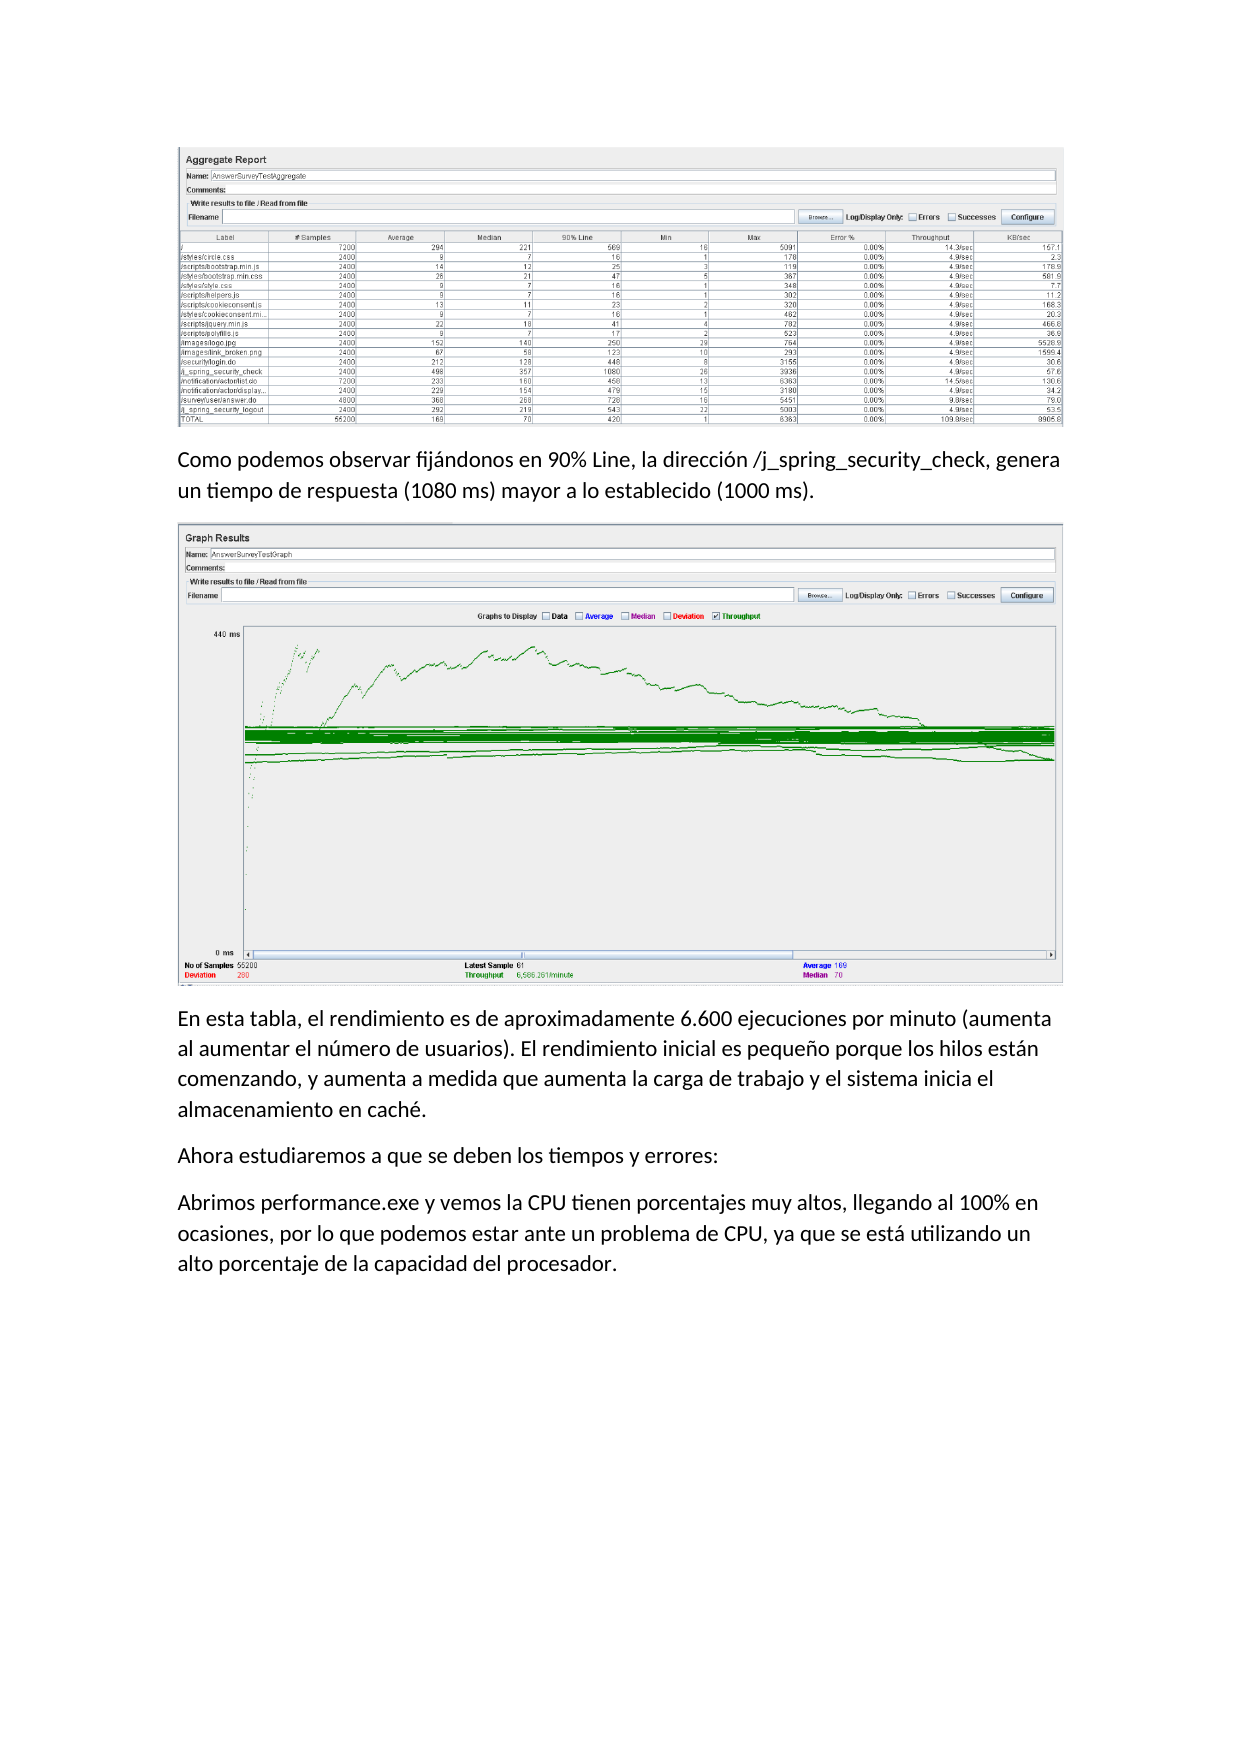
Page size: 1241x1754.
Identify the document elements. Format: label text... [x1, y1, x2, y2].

text En esta tabla, el rendimiento es de aproximadamente 6.600 ejecuciones por minuto (aumenta al aumentar el número de usuarios). El rendimiento inicial es pequeño porque los hilos están comenzando, y aumenta a medida que aumenta la carga de trabajo y el sistema inicia el almacenamiento en caché. [177, 1004, 1063, 1123]
text Como podemos observar fijándonos en 90% Line, la dirección /j_spring_security_check, genera un tiempo de respuesta (1080 ms) mayor a lo establecido (1000 ms). [177, 446, 1063, 504]
picture [177, 522, 1064, 986]
text Abrimos performance.exe y vemos la CPU tienen porcentajes muy altos, llegando al 100% en ocasiones, por lo que podemos estar ante un problema de CPU, ya que se está utilizando un alto porcentaje de la capacidad del procesador. [177, 1188, 1063, 1277]
text Ahora estudiaremos a que se deben los tiempos y errores: [177, 1142, 1063, 1169]
picture [177, 147, 1064, 427]
